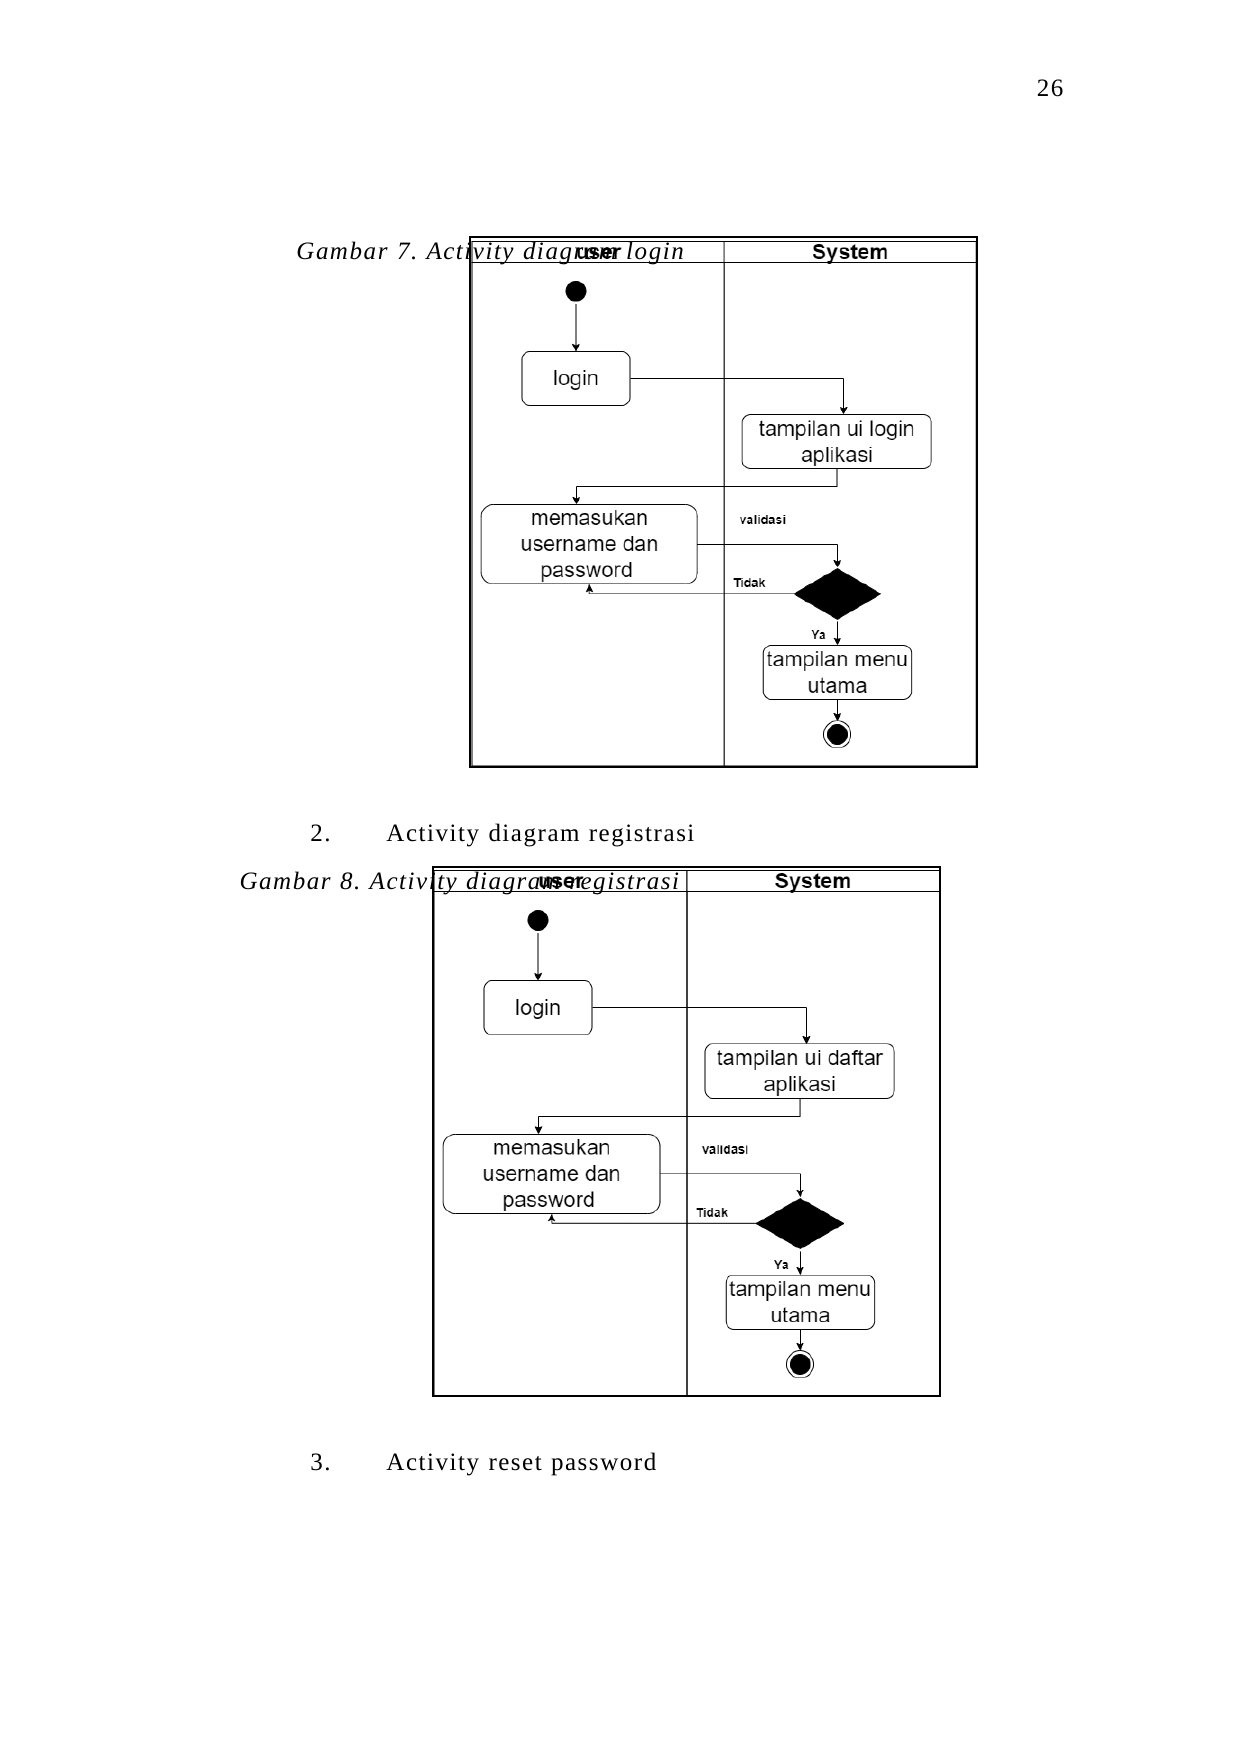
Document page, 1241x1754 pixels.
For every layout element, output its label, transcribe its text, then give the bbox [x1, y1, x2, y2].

picture [434, 868, 939, 1395]
picture [471, 238, 976, 766]
subtitle Activity reset password [236, 1447, 1063, 1476]
subtitle Activity diagram registrasi [236, 818, 1063, 847]
